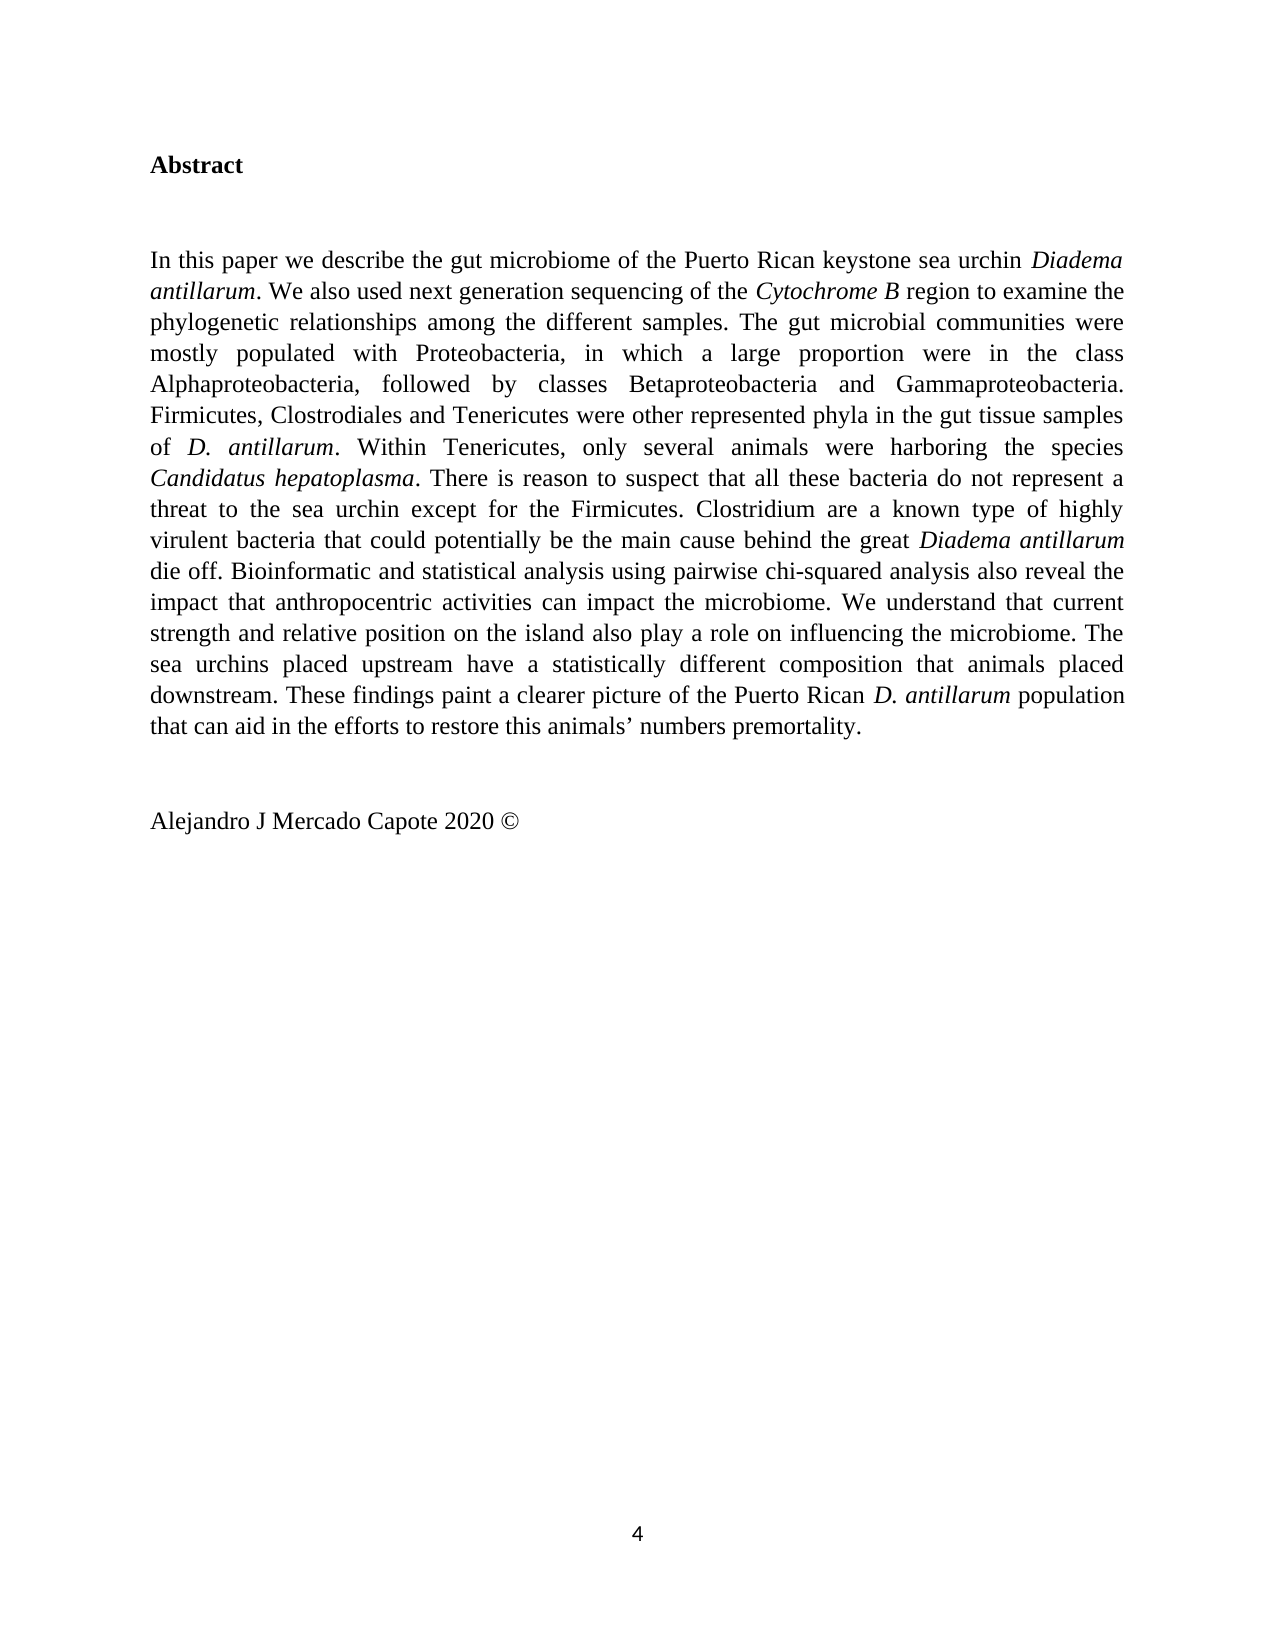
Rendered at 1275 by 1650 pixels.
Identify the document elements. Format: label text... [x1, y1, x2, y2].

text Abstract [150, 150, 1125, 179]
text In this paper we describe the gut microbiome of the Puerto Rican keystone sea urchin Diadema antillarum. We also used next generation sequencing of the Cytochrome B region to examine the phylogenetic relationships among the different samples. The gut microbial communities were mostly populated with Proteobacteria, in which a large proportion were in the class Alphaproteobacteria, followed by classes Betaproteobacteria and Gammaproteobacteria. Firmicutes, Clostrodiales and Tenericutes were other represented phyla in the gut tissue samples of D. antillarum. Within Tenericutes, only several animals were harboring the species Candidatus hepatoplasma. There is reason to suspect that all these bacteria do not represent a threat to the sea urchin except for the Firmicutes. Clostridium are a known type of highly virulent bacteria that could potentially be the main cause behind the great Diadema antillarum die off. Bioinformatic and statistical analysis using pairwise chi-squared analysis also reveal the impact that anthropocentric activities can impact the microbiome. We understand that current strength and relative position on the island also play a role on influencing the microbiome. The sea urchins placed upstream have a statistically different composition that animals placed downstream. These findings paint a clearer picture of the Puerto Rican D. antillarum population that can aid in the efforts to restore this animals’ numbers premortality. [150, 245, 1125, 740]
text Alejandro J Mercado Capote 2020 © [150, 806, 1125, 835]
